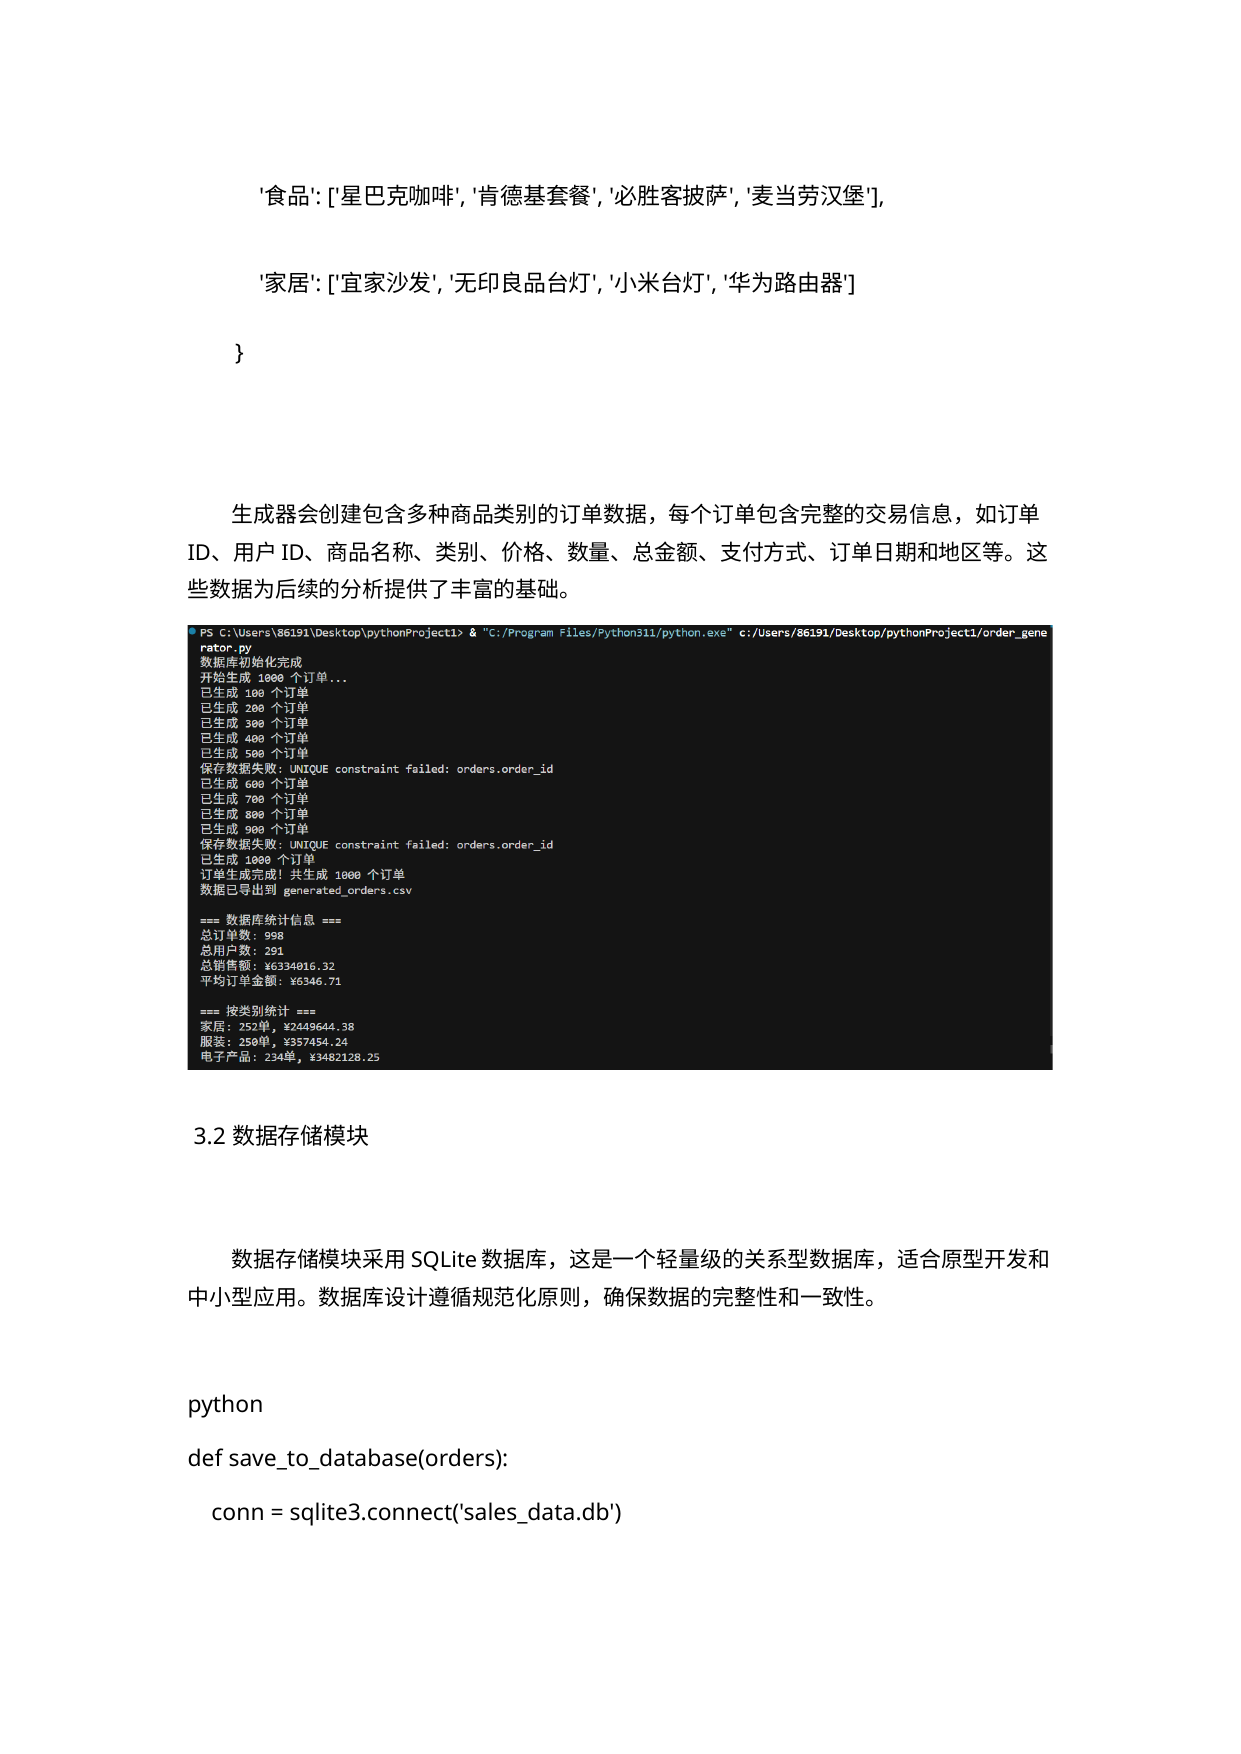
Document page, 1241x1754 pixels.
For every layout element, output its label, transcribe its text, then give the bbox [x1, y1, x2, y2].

text '家居': ['宜家沙发', '无印良品台灯', '小米台灯', '华为路由器'] [187, 249, 1053, 314]
text def save_to_database(orders): [187, 1441, 1053, 1473]
text } [187, 335, 1053, 368]
text 生成器会创建包含多种商品类别的订单数据，每个订单包含完整的交易信息，如订单ID、用户ID、商品名称、类别、价格、数量、总金额、支付方式、订单日期和地区等。这些数据为后续的分析提供了丰富的基础。 [187, 497, 1053, 604]
text 3.2 数据存储模块 [187, 1102, 1053, 1167]
text conn = sqlite3.connect('sales_data.db') [187, 1495, 1053, 1527]
text python [187, 1387, 1053, 1420]
text 数据存储模块采用SQLite数据库，这是一个轻量级的关系型数据库，适合原型开发和中小型应用。数据库设计遵循规范化原则，确保数据的完整性和一致性。 [187, 1242, 1053, 1312]
picture [187, 625, 1053, 1070]
text '食品': ['星巴克咖啡', '肯德基套餐', '必胜客披萨', '麦当劳汉堡'], [187, 162, 1053, 227]
